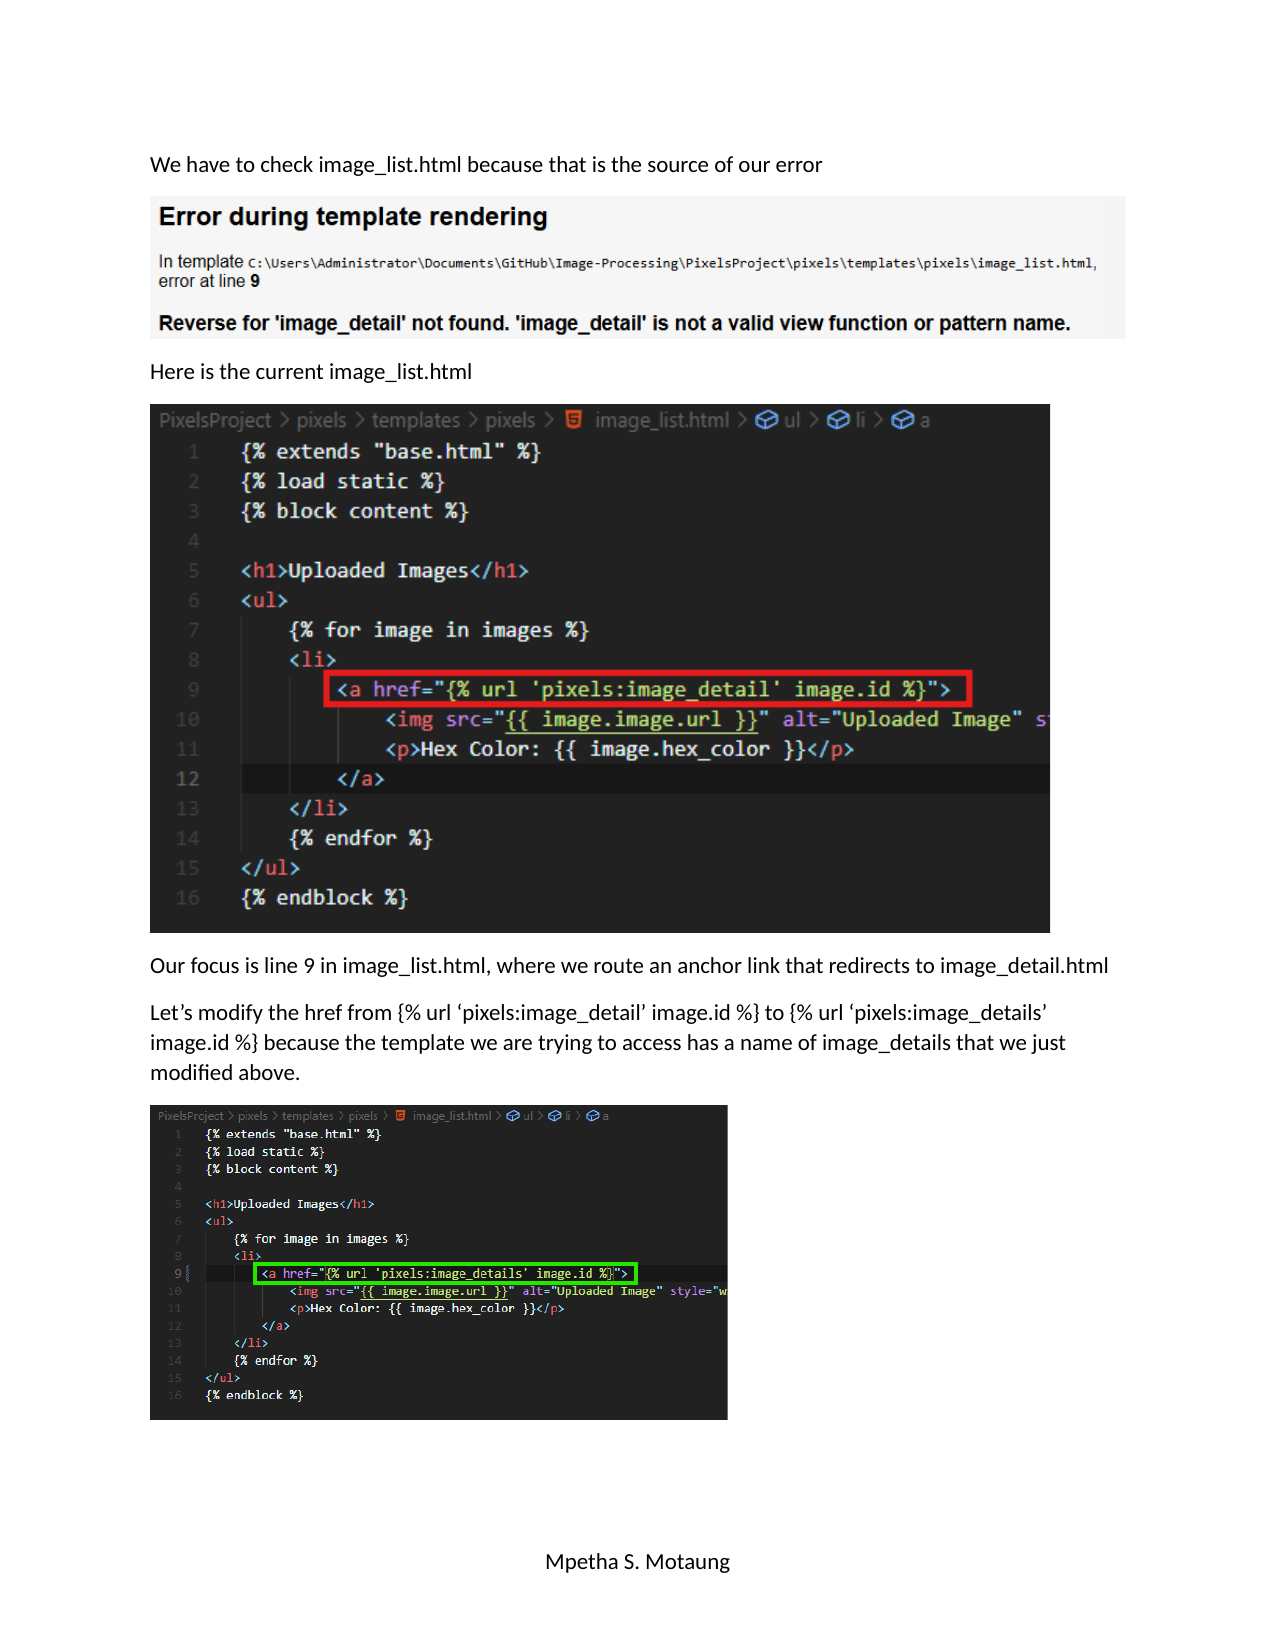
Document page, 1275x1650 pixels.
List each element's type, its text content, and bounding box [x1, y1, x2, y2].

text Here is the current image_list.html [150, 357, 1125, 385]
text Let’s modify the href from {% url ‘pixels:image_detail’ image.id %} to {% url ‘pixels:image_details’ image.id %} because the template we are trying to access has a name of image_details that we just modified above. [150, 998, 1125, 1087]
picture [150, 196, 1125, 339]
picture [150, 1105, 728, 1420]
text Our focus is line 9 in image_list.html, where we route an anchor link that redirects to image_detail.html [150, 951, 1125, 979]
picture [150, 404, 1050, 933]
text We have to check image_list.html because that is the source of our error [150, 150, 1125, 178]
